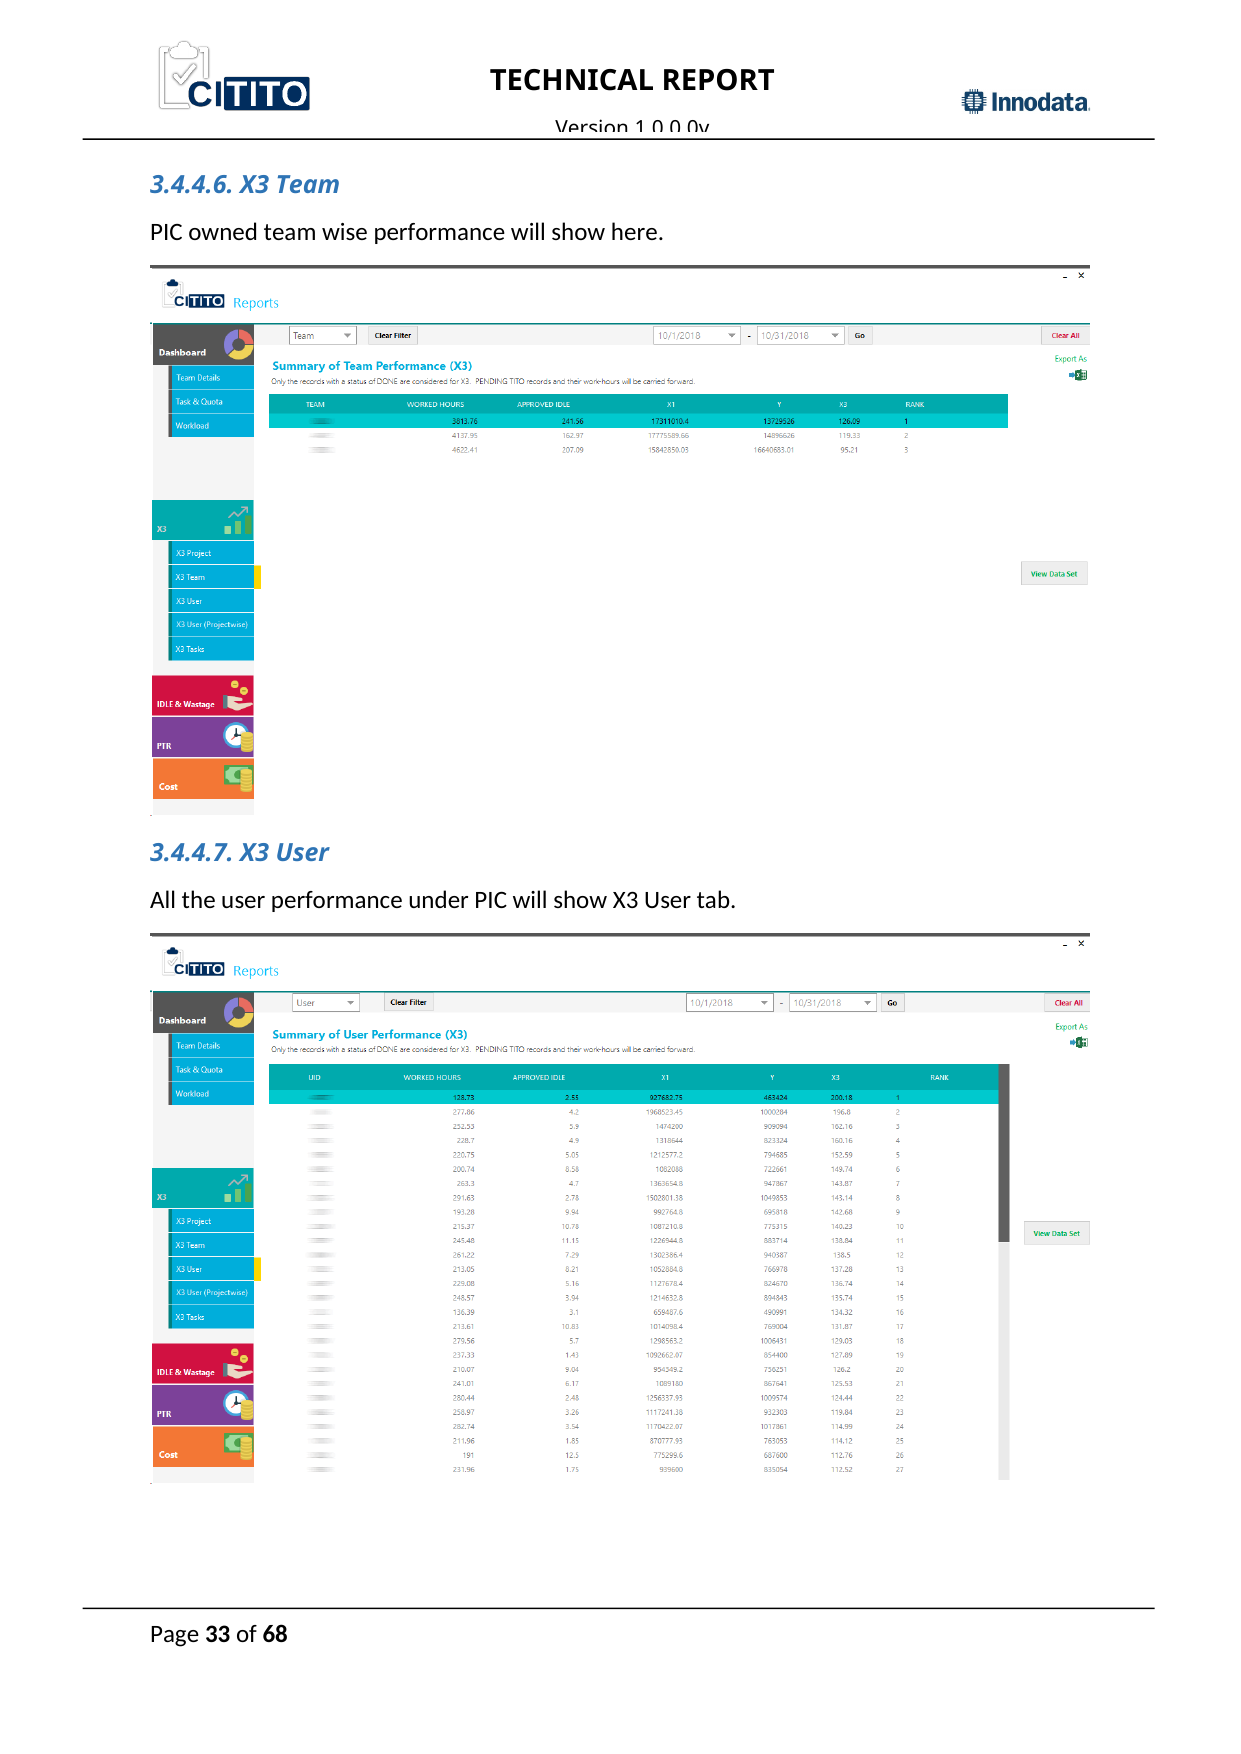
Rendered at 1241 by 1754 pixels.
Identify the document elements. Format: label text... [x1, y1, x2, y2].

picture [961, 89, 1091, 114]
text PIC owned team wise performance will show here. [150, 216, 1090, 246]
subtitle 3.4.4.7. X3 User [150, 834, 1090, 869]
text All the user performance under PIC will show X3 User tab. [150, 884, 1090, 914]
picture [150, 933, 1090, 1484]
picture [150, 34, 313, 116]
picture [150, 265, 1090, 816]
subtitle 3.4.4.6. X3 Team [150, 167, 1090, 201]
